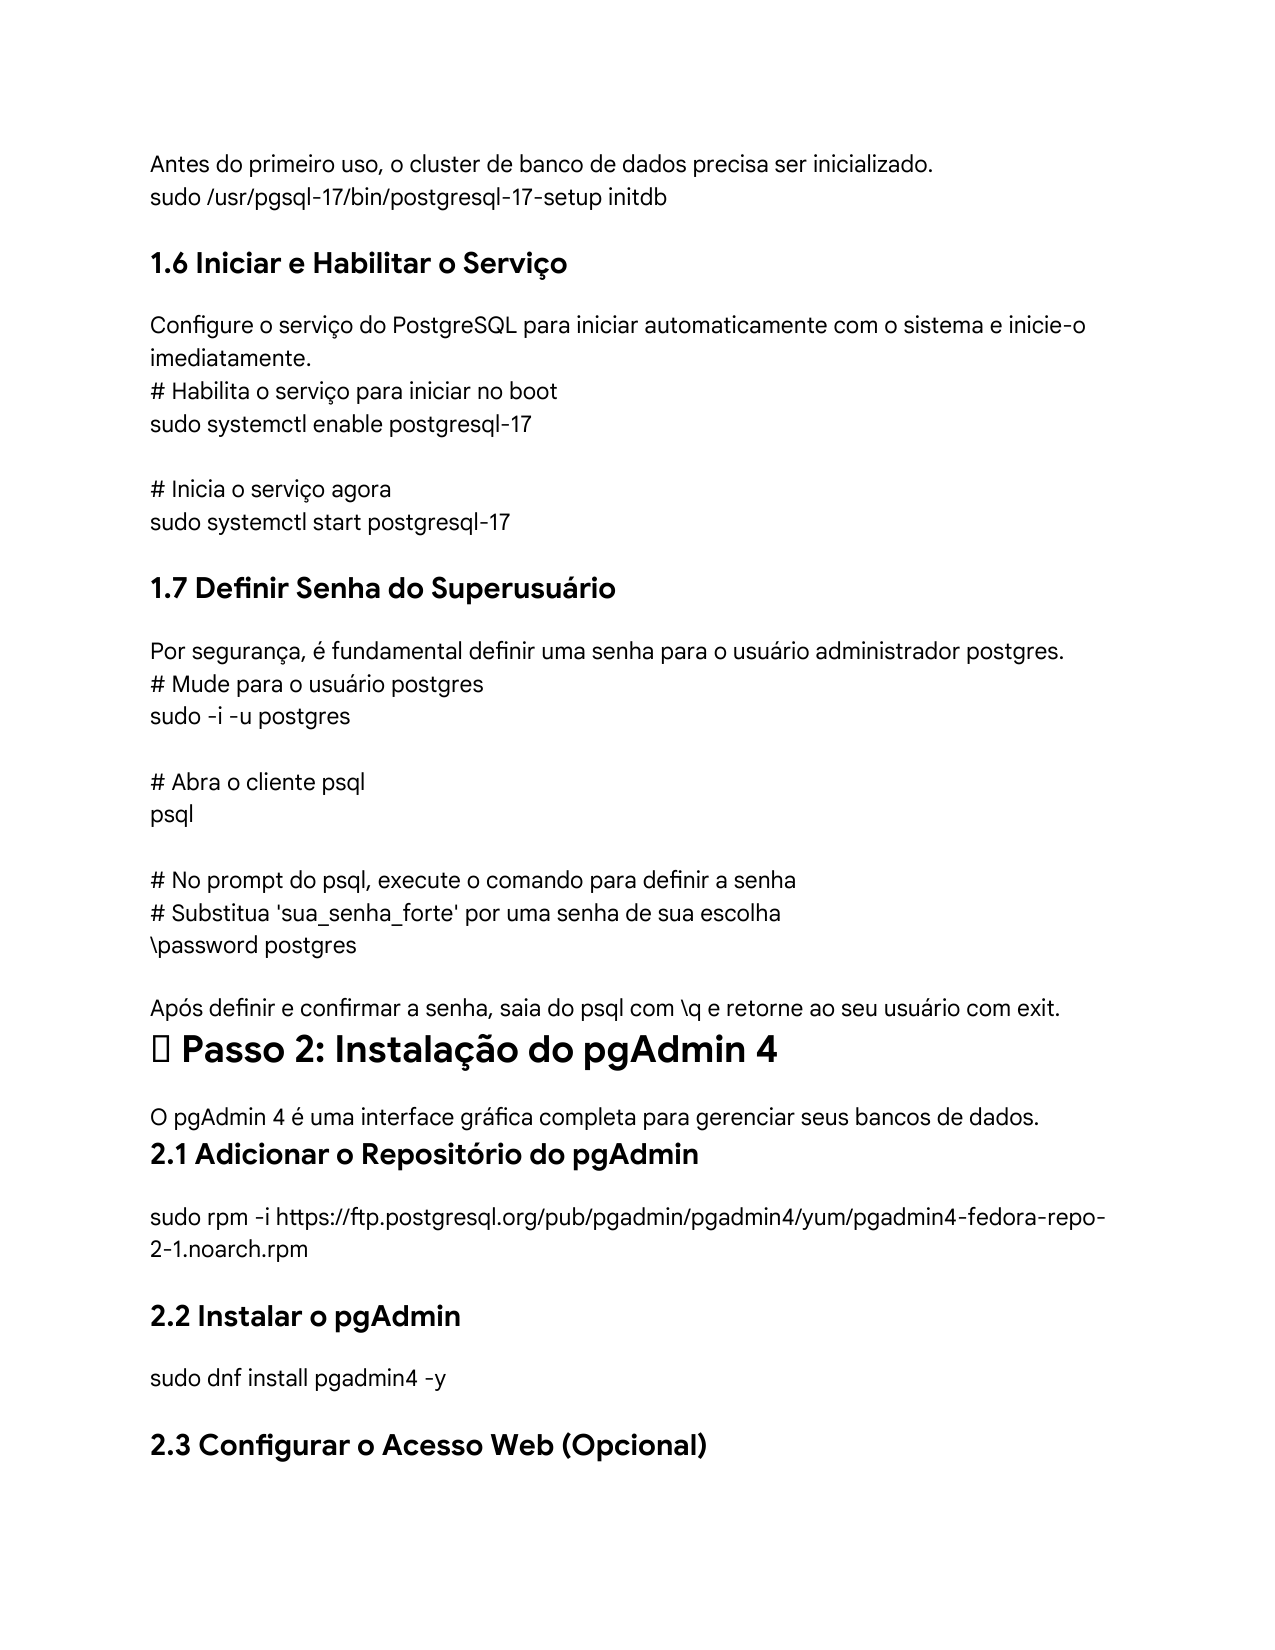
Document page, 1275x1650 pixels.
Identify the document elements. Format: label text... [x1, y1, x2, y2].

text O pgAdmin 4 é uma interface gráfica completa para gerenciar seus bancos de dados. [150, 1103, 1125, 1132]
text sudo /usr/pgsql-17/bin/postgresql-17-setup initdb [150, 183, 1125, 241]
subtitle 2.3 Configurar o Acesso Web (Opcional) [150, 1427, 1125, 1464]
subtitle 1.6 Iniciar e Habilitar o Serviço [150, 245, 1125, 282]
text # Mude para o usuário postgres sudo -i -u postgres # Abra o cliente psql psql # No prompt do psql, execute o comando para definir a senha # Substitua 'sua_senha_forte' por uma senha de sua escolha \password postgres [150, 670, 1125, 990]
text Após definir e confirmar a senha, saia do psql com \q e retorne ao seu usuário com exit. [150, 994, 1125, 1023]
subtitle 1.7 Definir Senha do Superusuário [150, 570, 1125, 607]
subtitle 2.1 Adicionar o Repositório do pgAdmin [150, 1136, 1125, 1173]
text # Habilita o serviço para iniciar no boot sudo systemctl enable postgresql-17 # Inicia o serviço agora sudo systemctl start postgresql-17 [150, 377, 1125, 567]
text sudo dnf install pgadmin4 -y [150, 1365, 1125, 1423]
text Antes do primeiro uso, o cluster de banco de dados precisa ser inicializado. [150, 150, 1125, 179]
text sudo rpm -i https://ftp.postgresql.org/pub/pgadmin/pgadmin4/yum/pgadmin4-fedora-repo-2-1.noarch.rpm [150, 1203, 1125, 1294]
subtitle 2.2 Instalar o pgAdmin [150, 1298, 1125, 1334]
text Configure o serviço do PostgreSQL para iniciar automaticamente com o sistema e inicie-o imediatamente. [150, 312, 1125, 373]
subtitle 🐘 Passo 2: Instalação do pgAdmin 4 [150, 1027, 1125, 1073]
text Por segurança, é fundamental definir uma senha para o usuário administrador postgres. [150, 637, 1125, 666]
